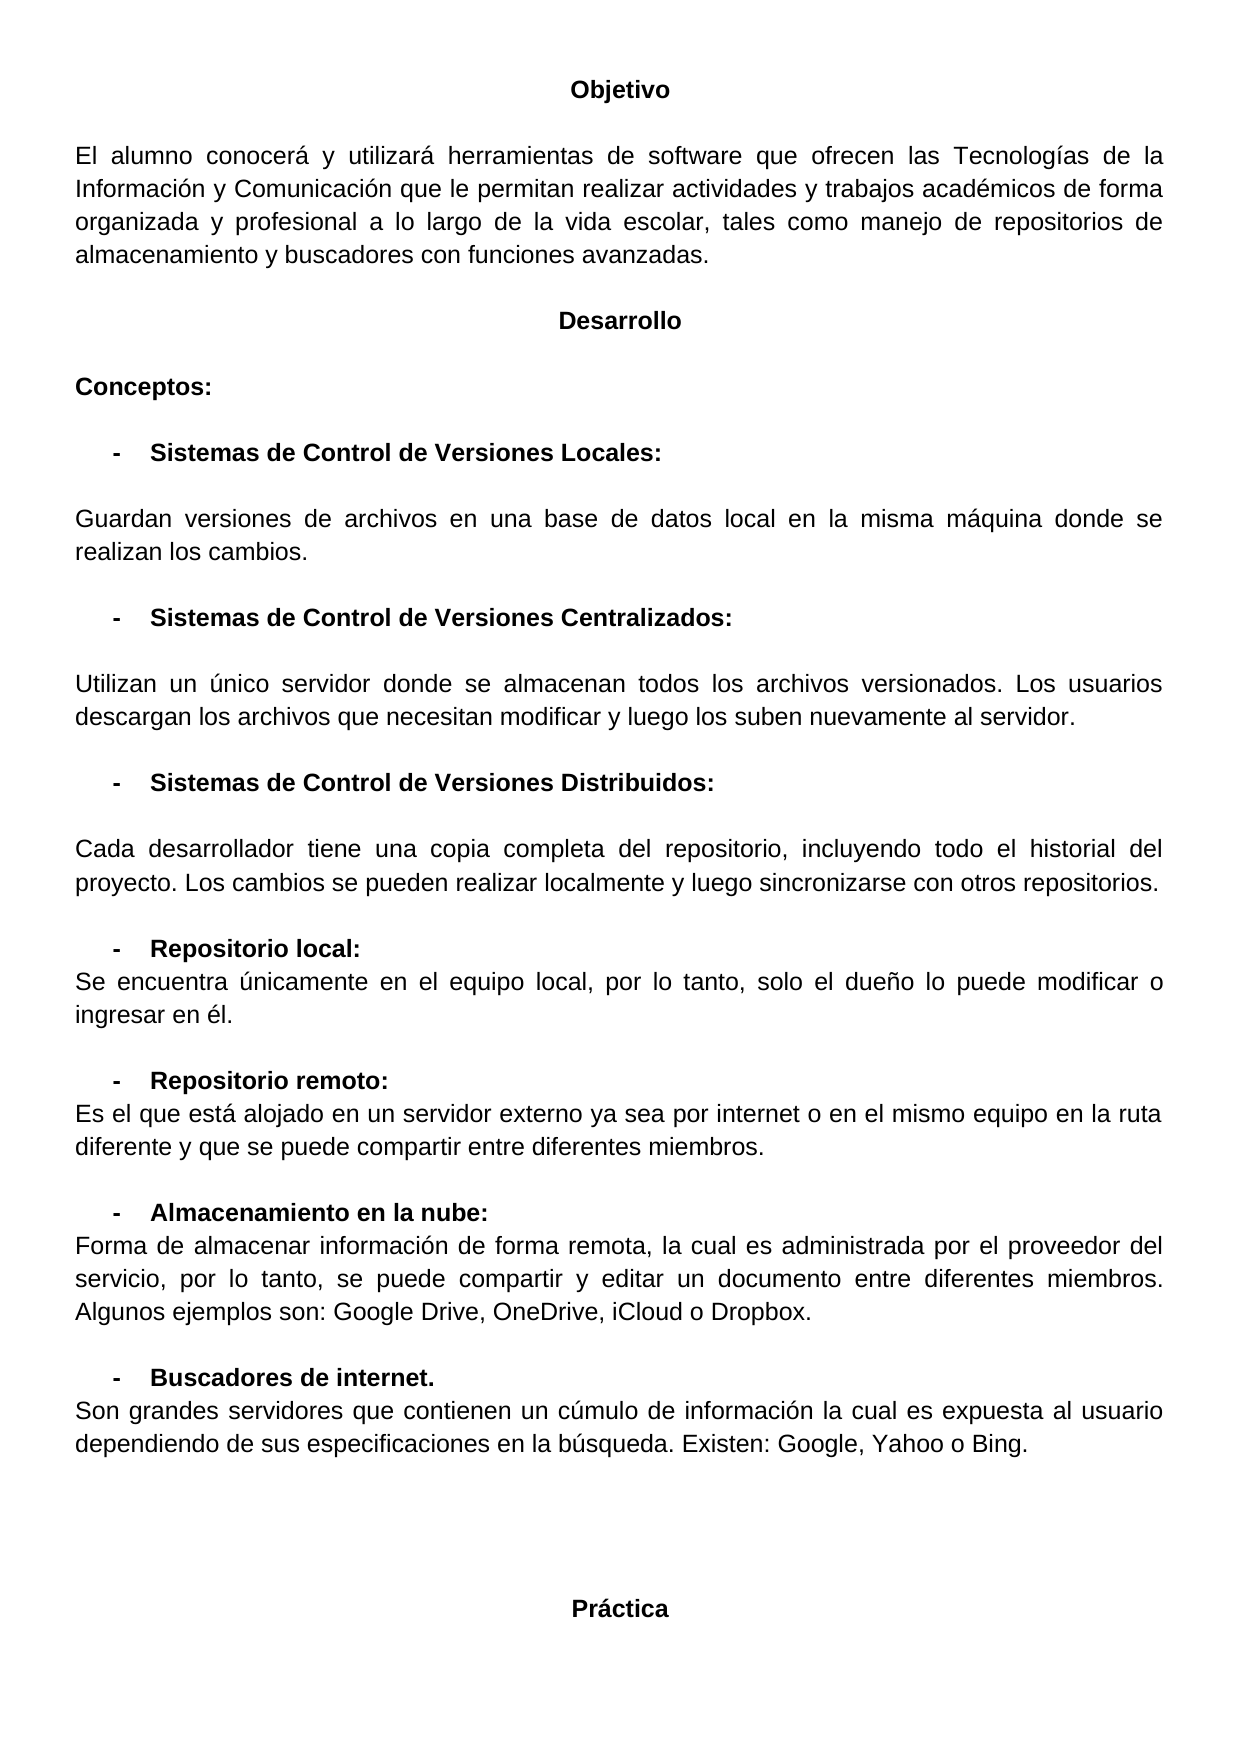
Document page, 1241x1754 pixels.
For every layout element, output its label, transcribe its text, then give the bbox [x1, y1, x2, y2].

list Buscadores de internet. [112, 1363, 1165, 1392]
text Es el que está alojado en un servidor externo ya sea por internet o en el mismo equipo en la ruta diferente y que se puede compartir entre diferentes miembros. [75, 1099, 1165, 1160]
text El alumno conocerá y utilizará herramientas de software que ofrecen las Tecnologías de la Información y Comunicación que le permitan realizar actividades y trabajos académicos de forma organizada y profesional a lo largo de la vida escolar, tales como manejo de repositorios de almacenamiento y buscadores con funciones avanzadas. [75, 141, 1165, 269]
list Almacenamiento en la nube: [112, 1198, 1165, 1226]
list Sistemas de Control de Versiones Centralizados: [112, 603, 1165, 632]
text Cada desarrollador tiene una copia completa del repositorio, incluyendo todo el historial del proyecto. Los cambios se pueden realizar localmente y luego sincronizarse con otros repositorios. [75, 834, 1165, 896]
text Conceptos: [75, 372, 1165, 401]
list Sistemas de Control de Versiones Locales: [112, 438, 1165, 467]
text Guardan versiones de archivos en una base de datos local en la misma máquina donde se realizan los cambios. [75, 504, 1165, 566]
list Repositorio remoto: [112, 1066, 1165, 1094]
text Utilizan un único servidor donde se almacenan todos los archivos versionados. Los usuarios descargan los archivos que necesitan modificar y luego los suben nuevamente al servidor. [75, 669, 1165, 731]
text Son grandes servidores que contienen un cúmulo de información la cual es expuesta al usuario dependiendo de sus especificaciones en la búsqueda. Existen: Google, Yahoo o Bing. [75, 1396, 1165, 1458]
text Objetivo [75, 75, 1165, 104]
text Práctica [75, 1594, 1165, 1623]
list Repositorio local: [112, 933, 1165, 962]
text Desarrollo [75, 306, 1165, 335]
text Se encuentra únicamente en el equipo local, por lo tanto, solo el dueño lo puede modificar o ingresar en él. [75, 967, 1165, 1028]
list Sistemas de Control de Versiones Distribuidos: [112, 768, 1165, 797]
text Forma de almacenar información de forma remota, la cual es administrada por el proveedor del servicio, por lo tanto, se puede compartir y editar un documento entre diferentes miembros. Algunos ejemplos son: Google Drive, OneDrive, iCloud o Dropbox. [75, 1231, 1165, 1326]
